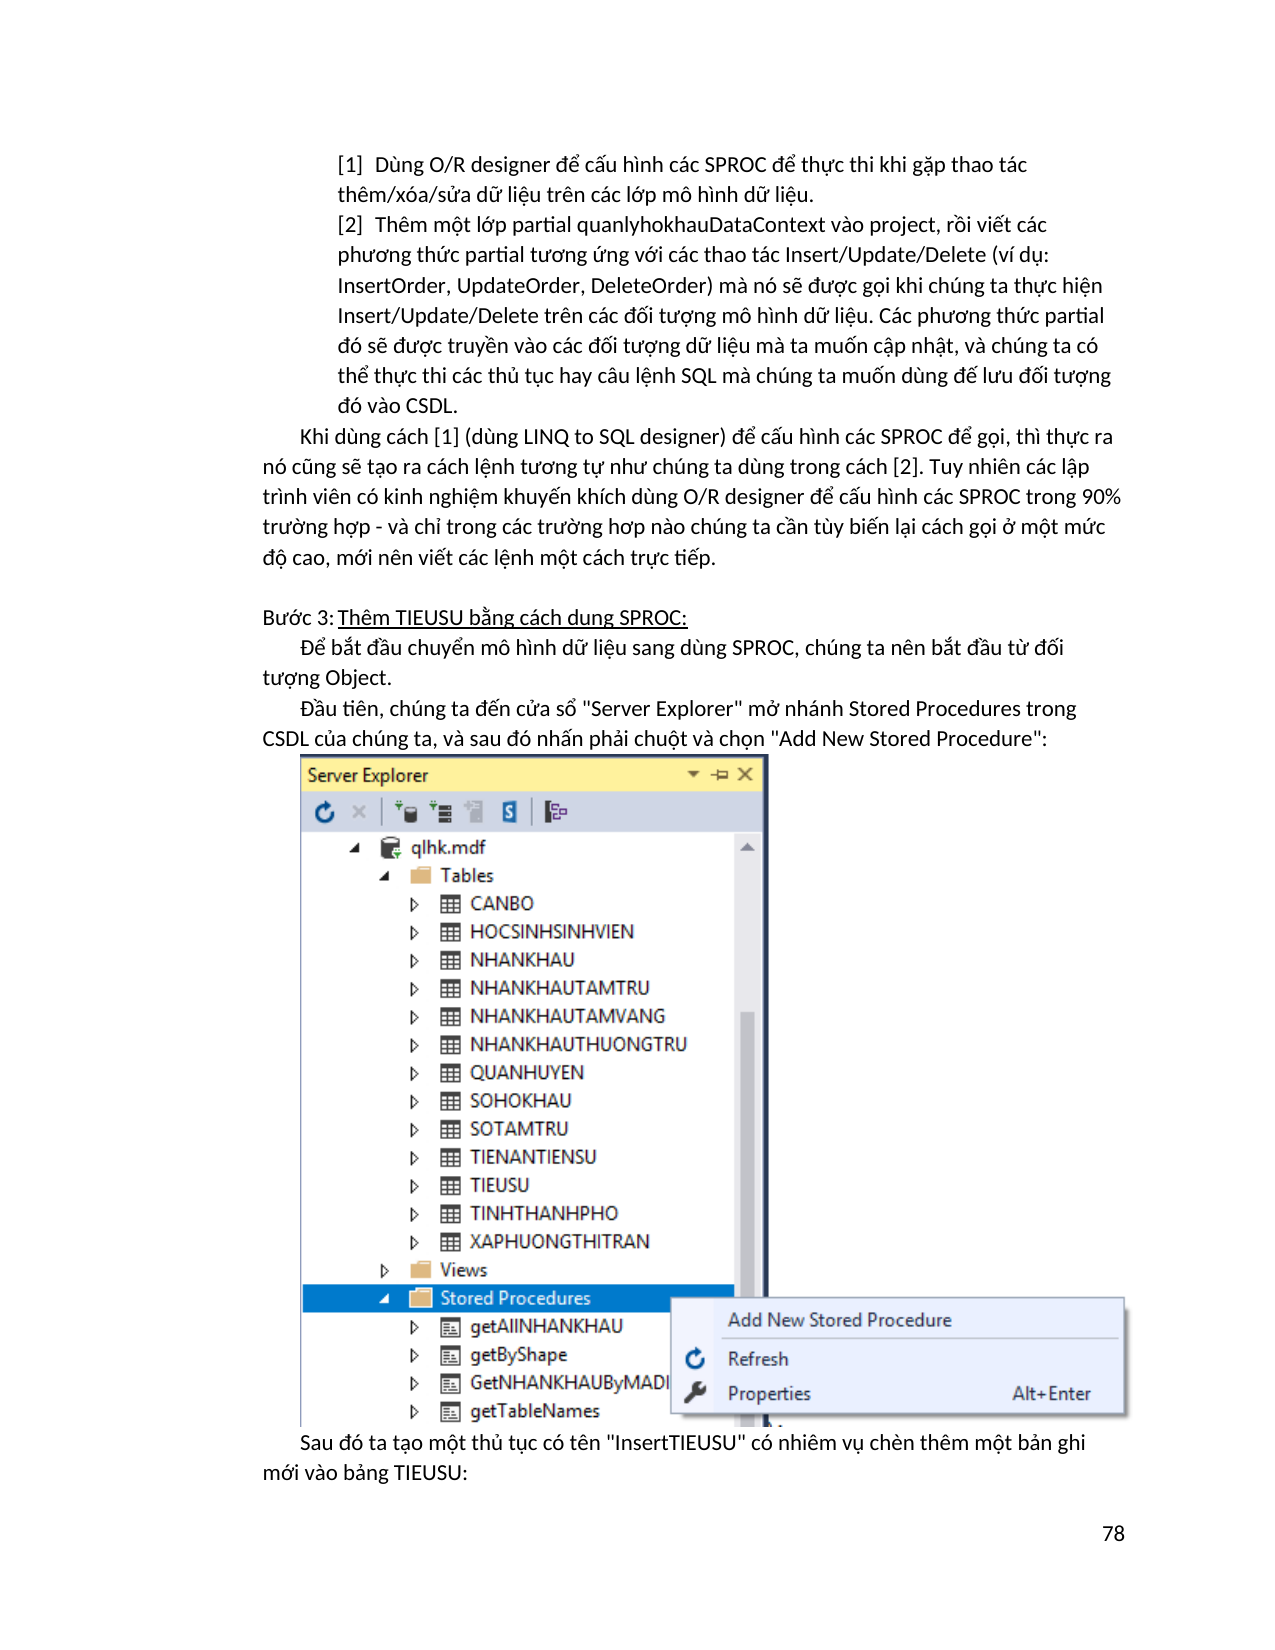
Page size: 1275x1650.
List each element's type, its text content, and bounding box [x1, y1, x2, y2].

list Dùng O/R designer để cấu hình các SPROC để thực thi khi gặp thao tác thêm/xóa/sửa dữ liệu trên các lớp mô hình dữ liệu. [337, 150, 1125, 208]
list Thêm TIEUSU bằng cách dung SPROC: [262, 603, 1125, 631]
list Để bắt đầu chuyển mô hình dữ liệu sang dùng SPROC, chúng ta nên bắt đầu từ đối tượng Object. [262, 633, 1125, 692]
list Thêm một lớp partial quanlyhokhauDataContext vào project, rồi viết các phương thức partial tương ứng với các thao tác Insert/Update/Delete (ví dụ: InsertOrder, UpdateOrder, DeleteOrder) mà nó sẽ được gọi khi chúng ta thực hiện Insert/Update/Delete trên các đối tượng mô hình dữ liệu. Các phương thức partial đó sẽ được truyền vào các đối tượng dữ liệu mà ta muốn cập nhật, và chúng ta có thể thực thi các thủ tục hay câu lệnh SQL mà chúng ta muốn dùng đế lưu đối tượng đó vào CSDL. [337, 210, 1125, 420]
list Sau đó ta tạo một thủ tục có tên "InsertTIEUSU" có nhiêm vụ chèn thêm một bản ghi mới vào bảng TIEUSU: [262, 1428, 1125, 1487]
list Đầu tiên, chúng ta đến cửa sổ "Server Explorer" mở nhánh Stored Procedures trong CSDL của chúng ta, và sau đó nhấn phải chuột và chọn "Add New Stored Procedure": [262, 694, 1125, 752]
picture [300, 754, 1133, 1427]
list Khi dùng cách [1] (dùng LINQ to SQL designer) để cấu hình các SPROC để gọi, thì thực ra nó cũng sẽ tạo ra cách lệnh tương tự như chúng ta dùng trong cách [2]. Tuy nhiên các lập trình viên có kinh nghiệm khuyến khích dùng O/R designer để cấu hình các SPROC trong 90% trường hợp - và chỉ trong các trường hơp nào chúng ta cần tùy biến lại cách gọi ở một mức độ cao, mới nên viết các lệnh một cách trực tiếp. [262, 422, 1125, 571]
